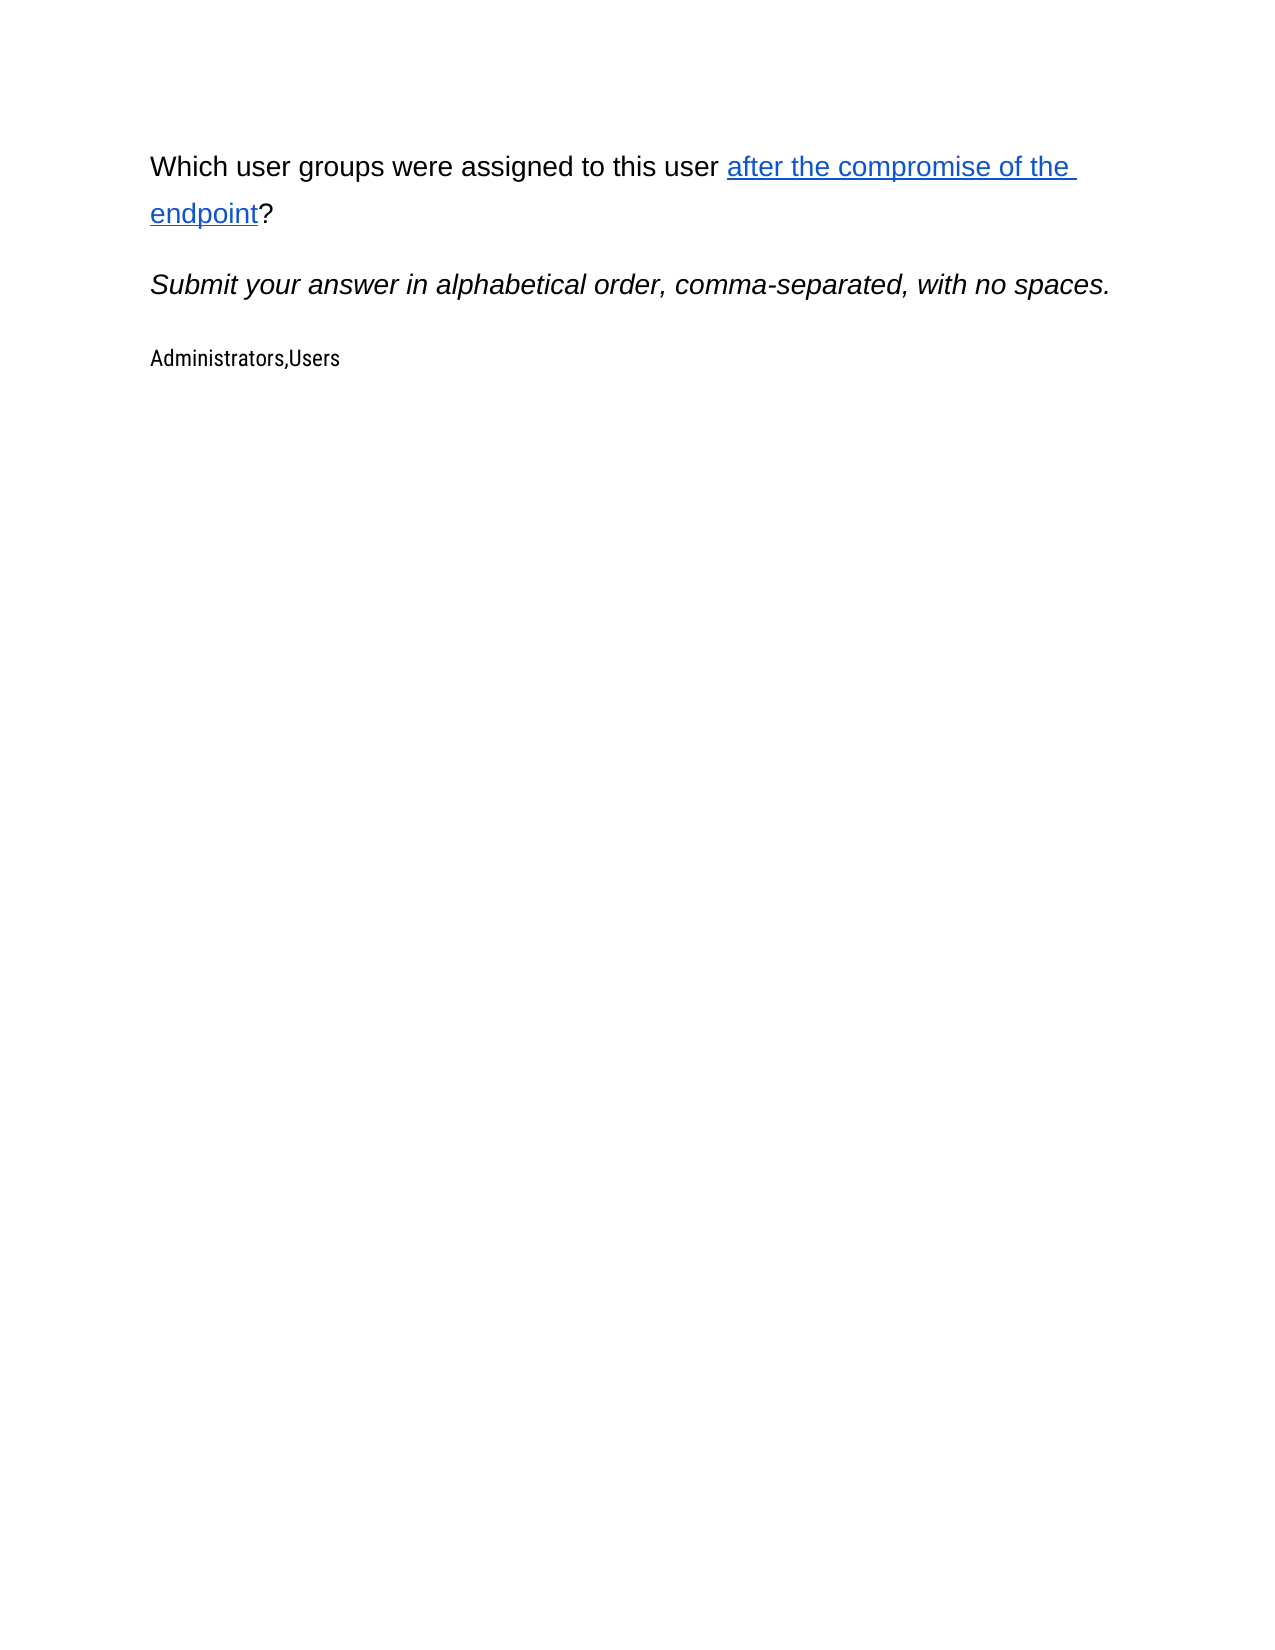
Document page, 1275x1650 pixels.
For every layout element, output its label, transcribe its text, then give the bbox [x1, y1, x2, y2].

text Submit your answer in alphabetical order, comma-separated, with no spaces. [150, 268, 1125, 301]
text Administrators,Users [150, 346, 1125, 372]
text Which user groups were assigned to this user after the compromise of the endpoint? [150, 150, 1125, 229]
